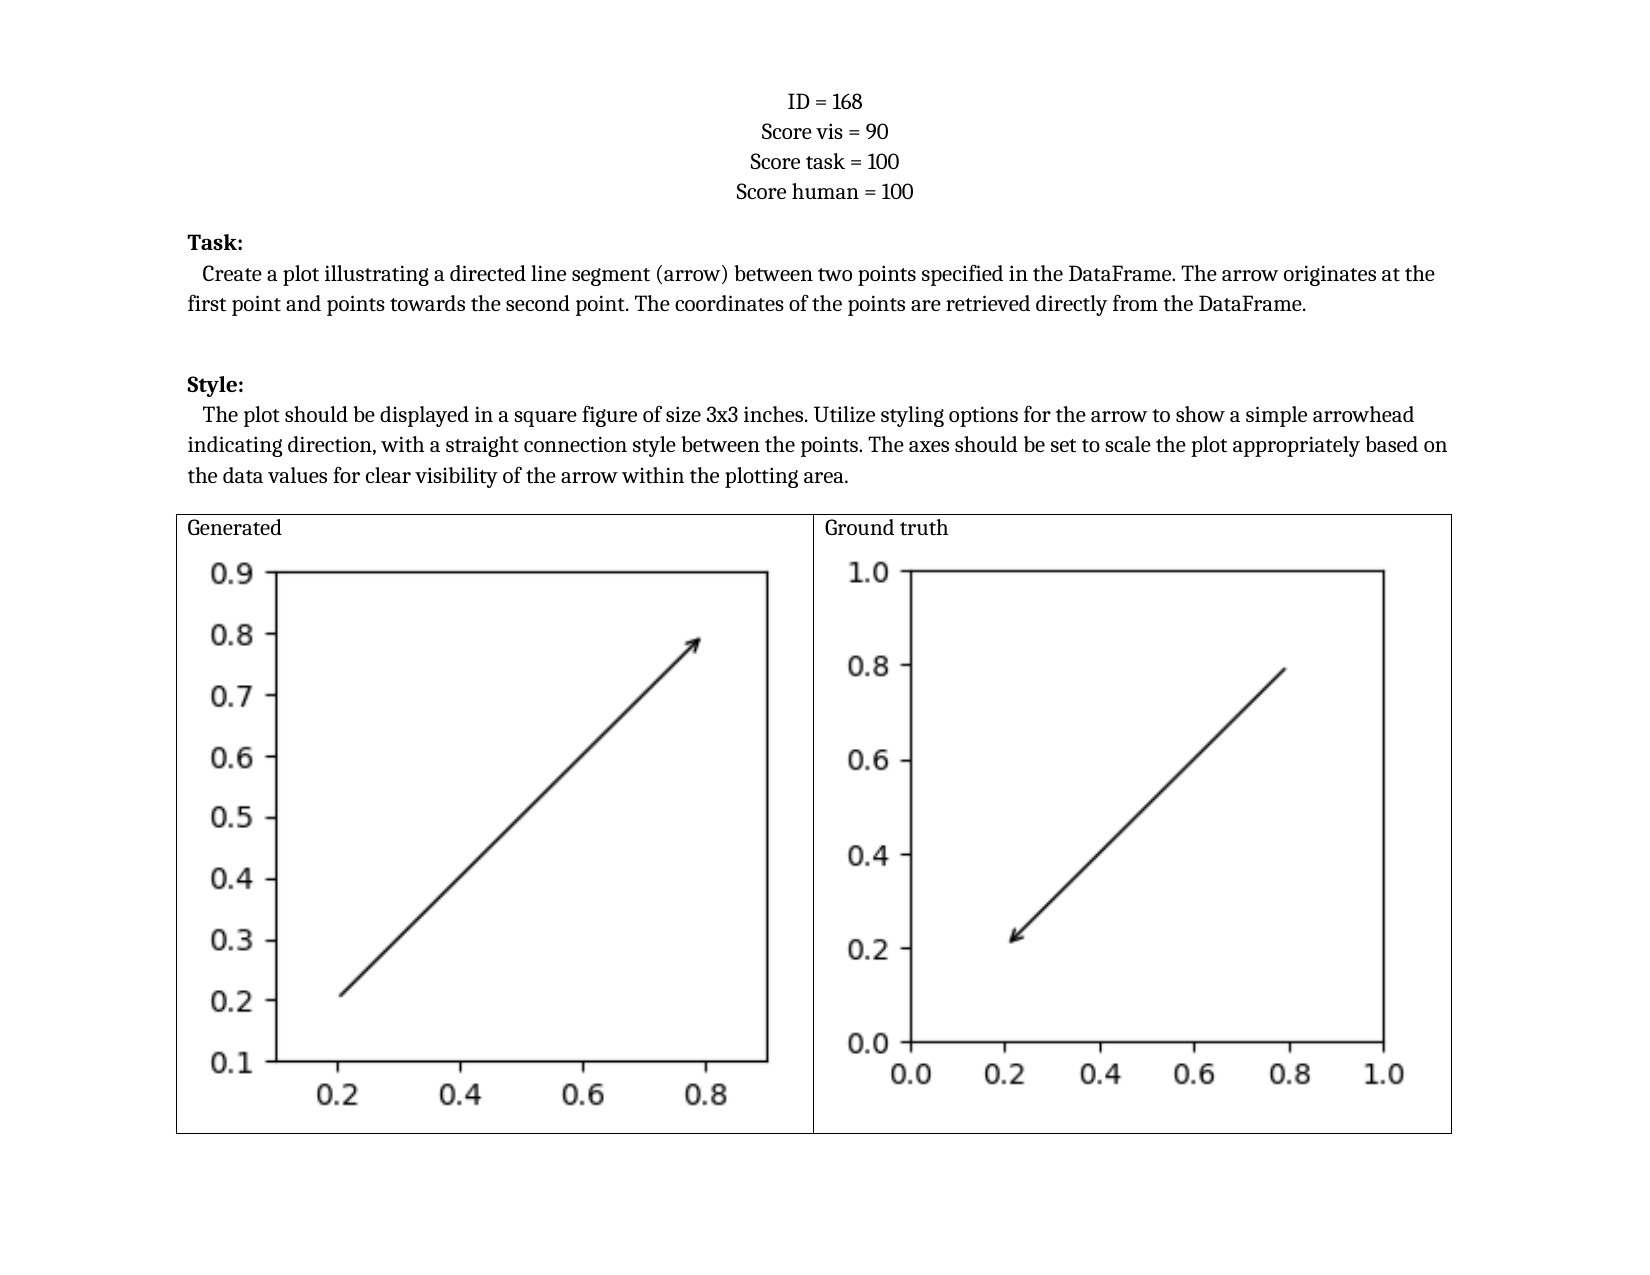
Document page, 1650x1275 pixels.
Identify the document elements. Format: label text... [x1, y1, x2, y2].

table_header Ground truth [814, 515, 1451, 1132]
text ID = 168 Score vis = 90 Score task = 100 Score human = 100 [187, 88, 1462, 206]
table_header Generated [177, 515, 813, 1132]
text Task: Create a plot illustrating a directed line segment (arrow) between two points specified in the DataFrame. The arrow originates at the first point and points towards the second point. The coordinates of the points are retrieved directly from the DataFrame. [187, 230, 1462, 347]
text Style: The plot should be displayed in a square figure of size 3x3 inches. Utilize styling options for the arrow to show a simple arrowhead indicating direction, with a straight connection style between the points. The axes should be set to scale the plot appropriately based on the data values for clear visibility of the arrow within the plotting area. [187, 372, 1462, 489]
picture [187, 541, 788, 1133]
picture [825, 541, 1425, 1111]
